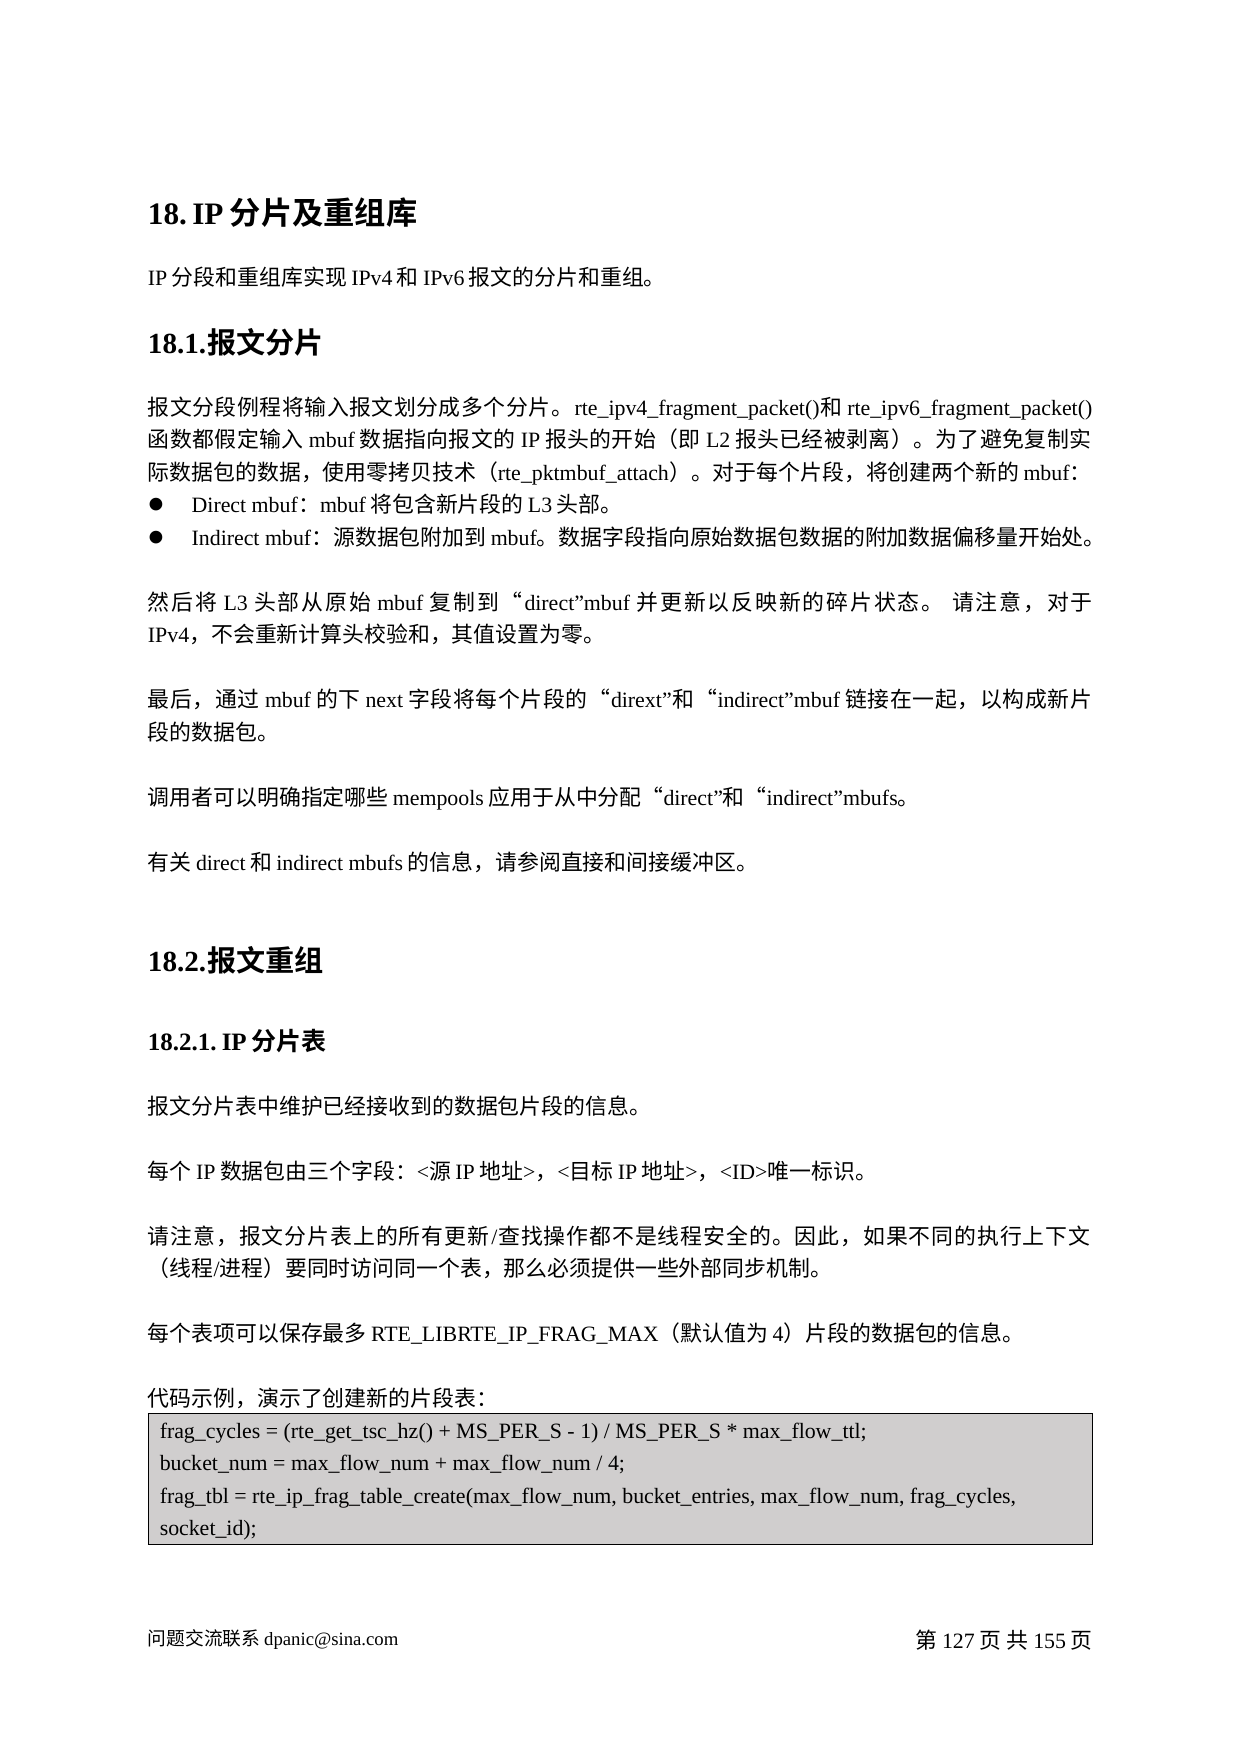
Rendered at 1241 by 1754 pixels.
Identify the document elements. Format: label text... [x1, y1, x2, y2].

text 最后，通过mbuf的下next字段将每个片段的“dirext”和“indirect”mbuf链接在一起，以构成新片段的数据包。 [148, 682, 1092, 747]
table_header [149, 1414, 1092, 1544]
subtitle IP分片表 [148, 1007, 1092, 1072]
text 每个表项可以保存最多RTE_LIBRTE_IP_FRAG_MAX（默认值为4）片段的数据包的信息。 [148, 1316, 1092, 1348]
text 报文分片表中维护已经接收到的数据包片段的信息。 [148, 1088, 1092, 1121]
list Direct mbuf：mbuf将包含新片段的L3头部。 [148, 487, 1092, 519]
text IP分段和重组库实现IPv4和IPv6报文的分片和重组。 [148, 259, 1092, 292]
text 代码示例，演示了创建新的片段表： [148, 1381, 1092, 1413]
text 报文分段例程将输入报文划分成多个分片。rte_ipv4_fragment_packet()和rte_ipv6_fragment_packet()函数都假定输入mbuf数据指向报文的IP报头的开始（即L2报头已经被剥离）。为了避免复制实际数据包的数据，使用零拷贝技术（rte_pktmbuf_attach）。对于每个片段，将创建两个新的mbuf： [148, 389, 1092, 487]
text 然后将L3头部从原始mbuf复制到“direct”mbuf并更新以反映新的碎片状态。 请注意，对于IPv4，不会重新计算头校验和，其值设置为零。 [148, 584, 1092, 649]
text 每个IP数据包由三个字段：<源IP地址>，<目标IP地址>，<ID>唯一标识。 [148, 1153, 1092, 1186]
text 调用者可以明确指定哪些mempools应用于从中分配“direct”和“indirect”mbufs。 [148, 779, 1092, 812]
subtitle 报文分片 [148, 308, 1092, 373]
list Indirect mbuf：源数据包附加到mbuf。数据字段指向原始数据包数据的附加数据偏移量开始处。 [148, 519, 1092, 552]
text 有关direct和indirect mbufs的信息，请参阅直接和间接缓冲区。 [148, 844, 1092, 877]
subtitle 报文重组 [148, 926, 1092, 991]
text 请注意，报文分片表上的所有更新/查找操作都不是线程安全的。因此，如果不同的执行上下文（线程/进程）要同时访问同一个表，那么必须提供一些外部同步机制。 [148, 1218, 1092, 1283]
subtitle IP分片及重组库 [148, 178, 1092, 243]
